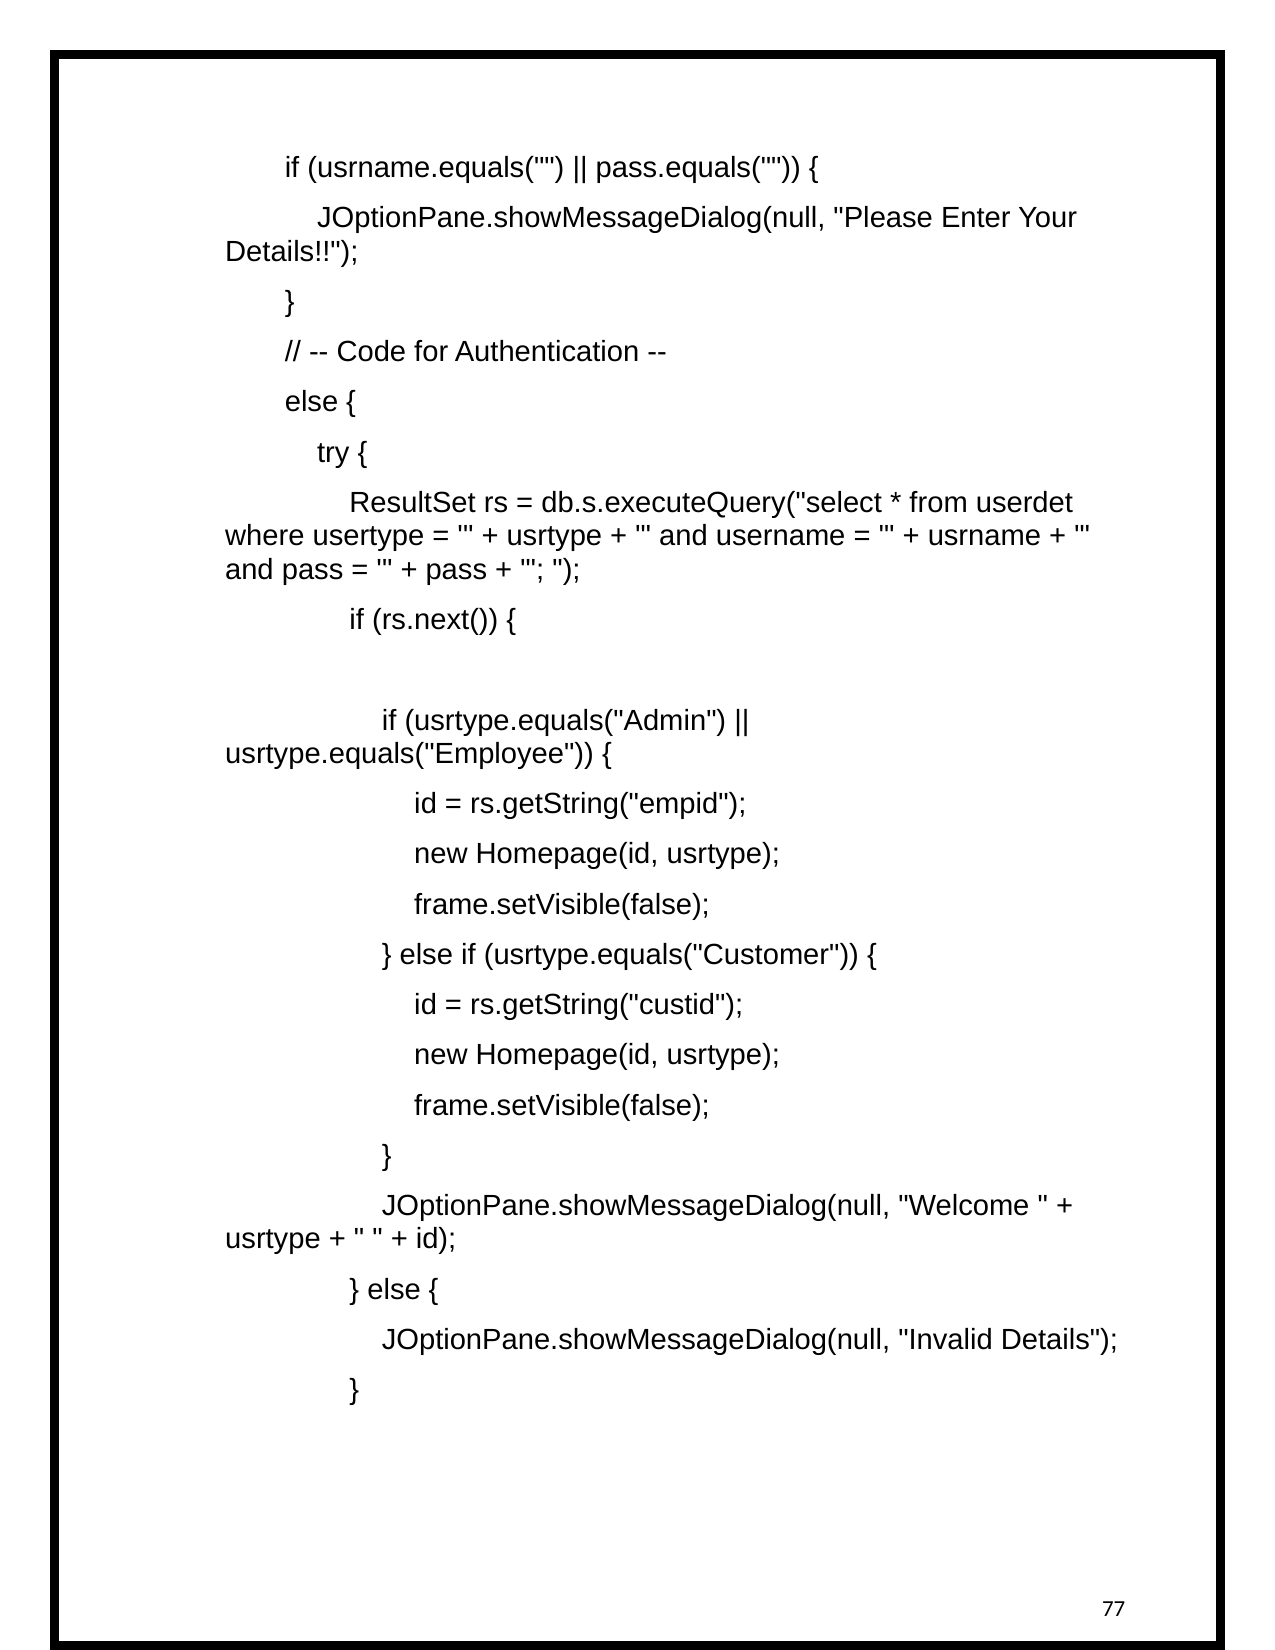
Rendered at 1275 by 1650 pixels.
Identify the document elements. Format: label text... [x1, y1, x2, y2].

text } [187, 1138, 1125, 1171]
text try { [187, 434, 1125, 468]
text new Homepage(id, usrtype); [187, 836, 1125, 870]
text ResultSet rs = db.s.executeQuery("select * from userdet where usertype = '" + usrtype + "' and username = '" + usrname + "' and pass = '" + pass + "'; "); [187, 485, 1125, 585]
text } else if (usrtype.equals("Customer")) { [187, 937, 1125, 970]
text id = rs.getString("custid"); [187, 987, 1125, 1021]
text // -- Code for Authentication -- [187, 334, 1125, 368]
text frame.setVisible(false); [187, 887, 1125, 920]
text } [187, 1372, 1125, 1406]
text if (usrname.equals("") || pass.equals("")) { [187, 150, 1125, 183]
text else { [187, 384, 1125, 418]
text } [187, 284, 1125, 317]
text if (usrtype.equals("Admin") || usrtype.equals("Employee")) { [187, 702, 1125, 769]
text new Homepage(id, usrtype); [187, 1037, 1125, 1071]
text JOptionPane.showMessageDialog(null, "Invalid Details"); [187, 1322, 1125, 1355]
text if (rs.next()) { [187, 602, 1125, 636]
text frame.setVisible(false); [187, 1087, 1125, 1121]
text id = rs.getString("empid"); [187, 786, 1125, 820]
text JOptionPane.showMessageDialog(null, "Welcome " + usrtype + " " + id); [187, 1188, 1125, 1255]
text } else { [187, 1272, 1125, 1305]
text JOptionPane.showMessageDialog(null, "Please Enter Your Details!!"); [187, 200, 1125, 267]
